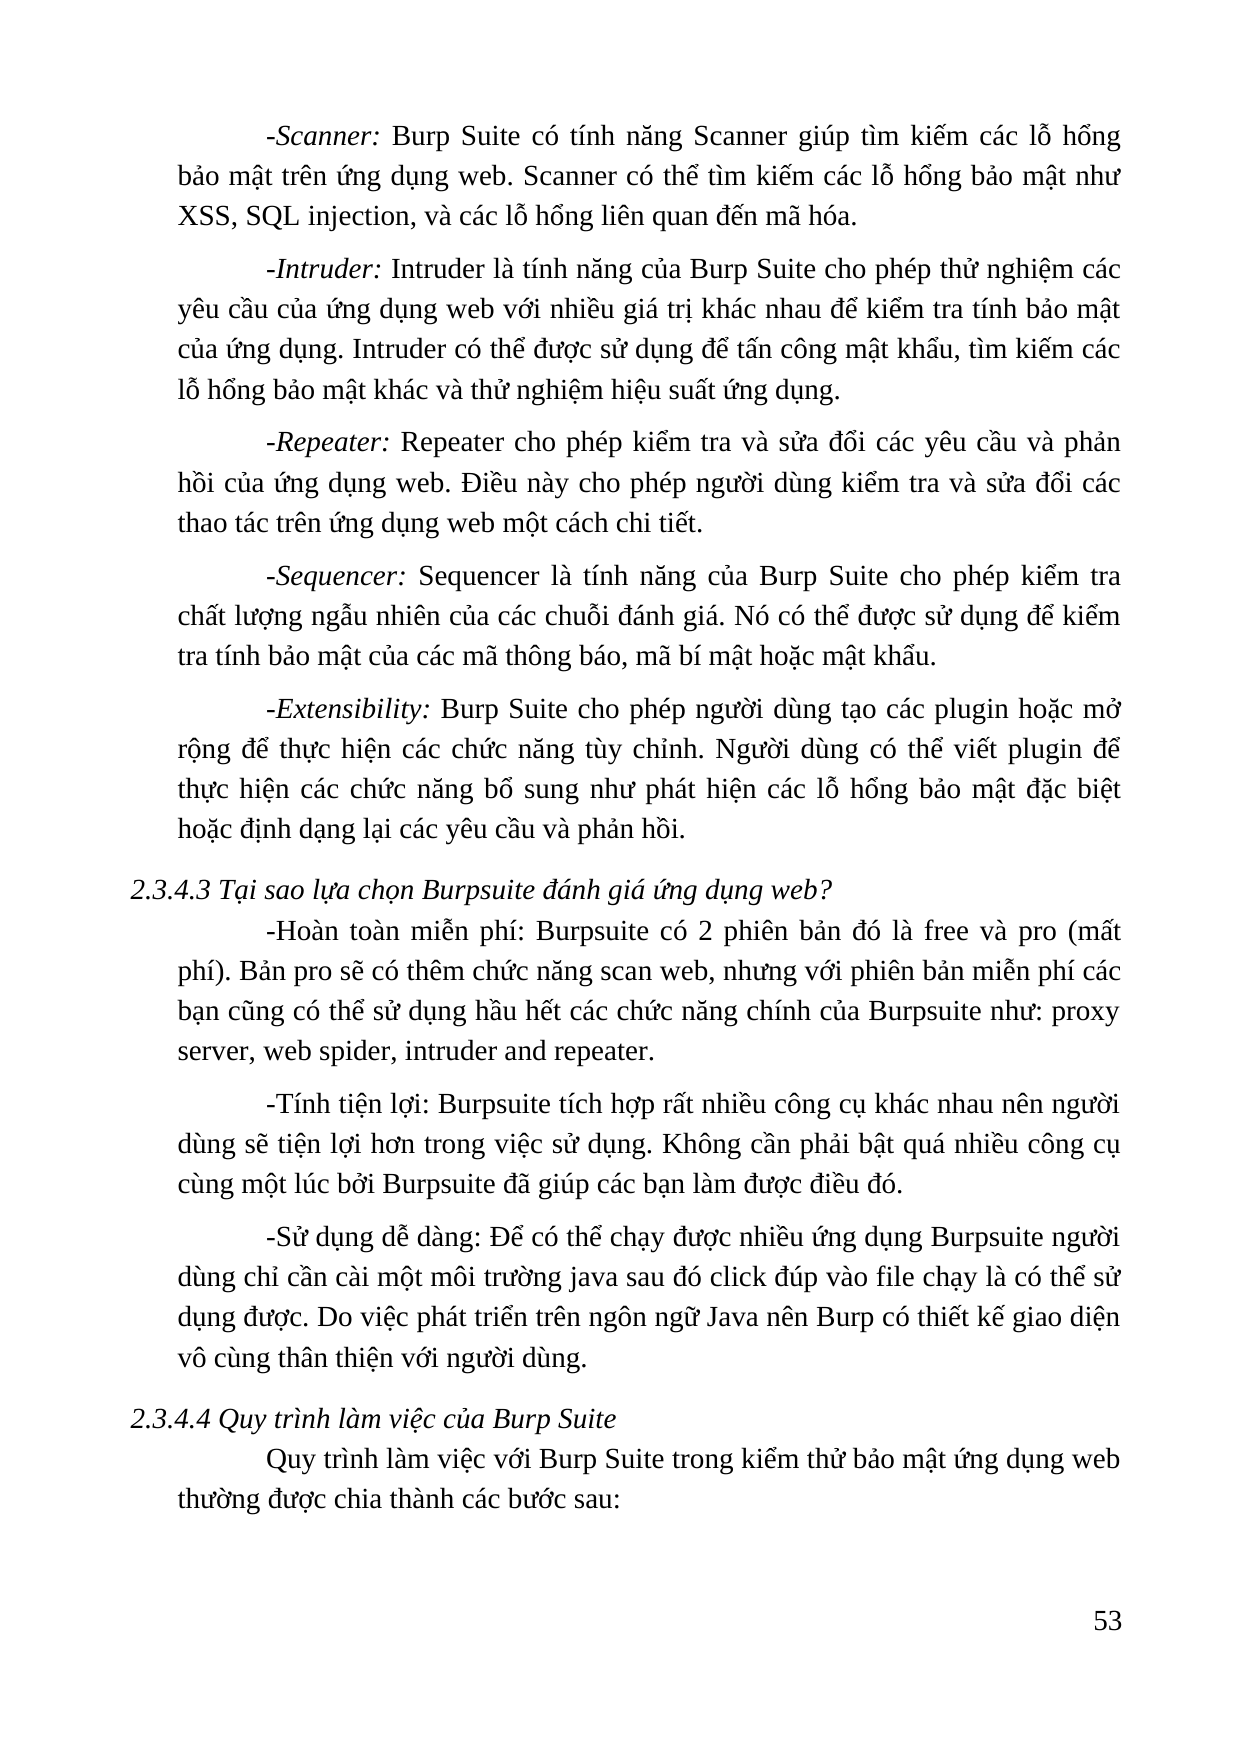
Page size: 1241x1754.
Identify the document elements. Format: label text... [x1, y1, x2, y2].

text -Sử dụng dễ dàng: Để có thể chạy được nhiều ứng dụng Burpsuite người dùng chỉ cần cài một môi trường java sau đó click đúp vào file chạy là có thể sử dụng được. Do việc phát triển trên ngôn ngữ Java nên Burp có thiết kế giao diện vô cùng thân thiện với người dùng. [177, 1219, 1122, 1373]
text -Intruder: Intruder là tính năng của Burp Suite cho phép thử nghiệm các yêu cầu của ứng dụng web với nhiều giá trị khác nhau để kiểm tra tính bảo mật của ứng dụng. Intruder có thể được sử dụng để tấn công mật khẩu, tìm kiếm các lỗ hổng bảo mật khác và thử nghiệm hiệu suất ứng dụng. [177, 251, 1122, 405]
text -Tính tiện lợi: Burpsuite tích hợp rất nhiều công cụ khác nhau nên người dùng sẽ tiện lợi hơn trong việc sử dụng. Không cần phải bật quá nhiều công cụ cùng một lúc bởi Burpsuite đã giúp các bạn làm được điều đó. [177, 1086, 1122, 1200]
subtitle Quy trình làm việc của Burp Suite [130, 1401, 1122, 1434]
text -Sequencer: Sequencer là tính năng của Burp Suite cho phép kiểm tra chất lượng ngẫu nhiên của các chuỗi đánh giá. Nó có thể được sử dụng để kiểm tra tính bảo mật của các mã thông báo, mã bí mật hoặc mật khẩu. [177, 558, 1122, 672]
subtitle Tại sao lựa chọn Burpsuite đánh giá ứng dụng web? [130, 872, 1122, 906]
text Quy trình làm việc với Burp Suite trong kiểm thử bảo mật ứng dụng web thường được chia thành các bước sau: [177, 1441, 1122, 1515]
text -Hoàn toàn miễn phí: Burpsuite có 2 phiên bản đó là free và pro (mất phí). Bản pro sẽ có thêm chức năng scan web, nhưng với phiên bản miễn phí các bạn cũng có thể sử dụng hầu hết các chức năng chính của Burpsuite như: proxy server, web spider, intruder and repeater. [177, 913, 1122, 1067]
text -Extensibility: Burp Suite cho phép người dùng tạo các plugin hoặc mở rộng để thực hiện các chức năng tùy chỉnh. Người dùng có thể viết plugin để thực hiện các chức năng bổ sung như phát hiện các lỗ hổng bảo mật đặc biệt hoặc định dạng lại các yêu cầu và phản hồi. [177, 691, 1122, 845]
text -Repeater: Repeater cho phép kiểm tra và sửa đổi các yêu cầu và phản hồi của ứng dụng web. Điều này cho phép người dùng kiểm tra và sửa đổi các thao tác trên ứng dụng web một cách chi tiết. [177, 424, 1122, 538]
text -Scanner: Burp Suite có tính năng Scanner giúp tìm kiếm các lỗ hổng bảo mật trên ứng dụng web. Scanner có thể tìm kiếm các lỗ hổng bảo mật như XSS, SQL injection, và các lỗ hổng liên quan đến mã hóa. [177, 118, 1122, 232]
